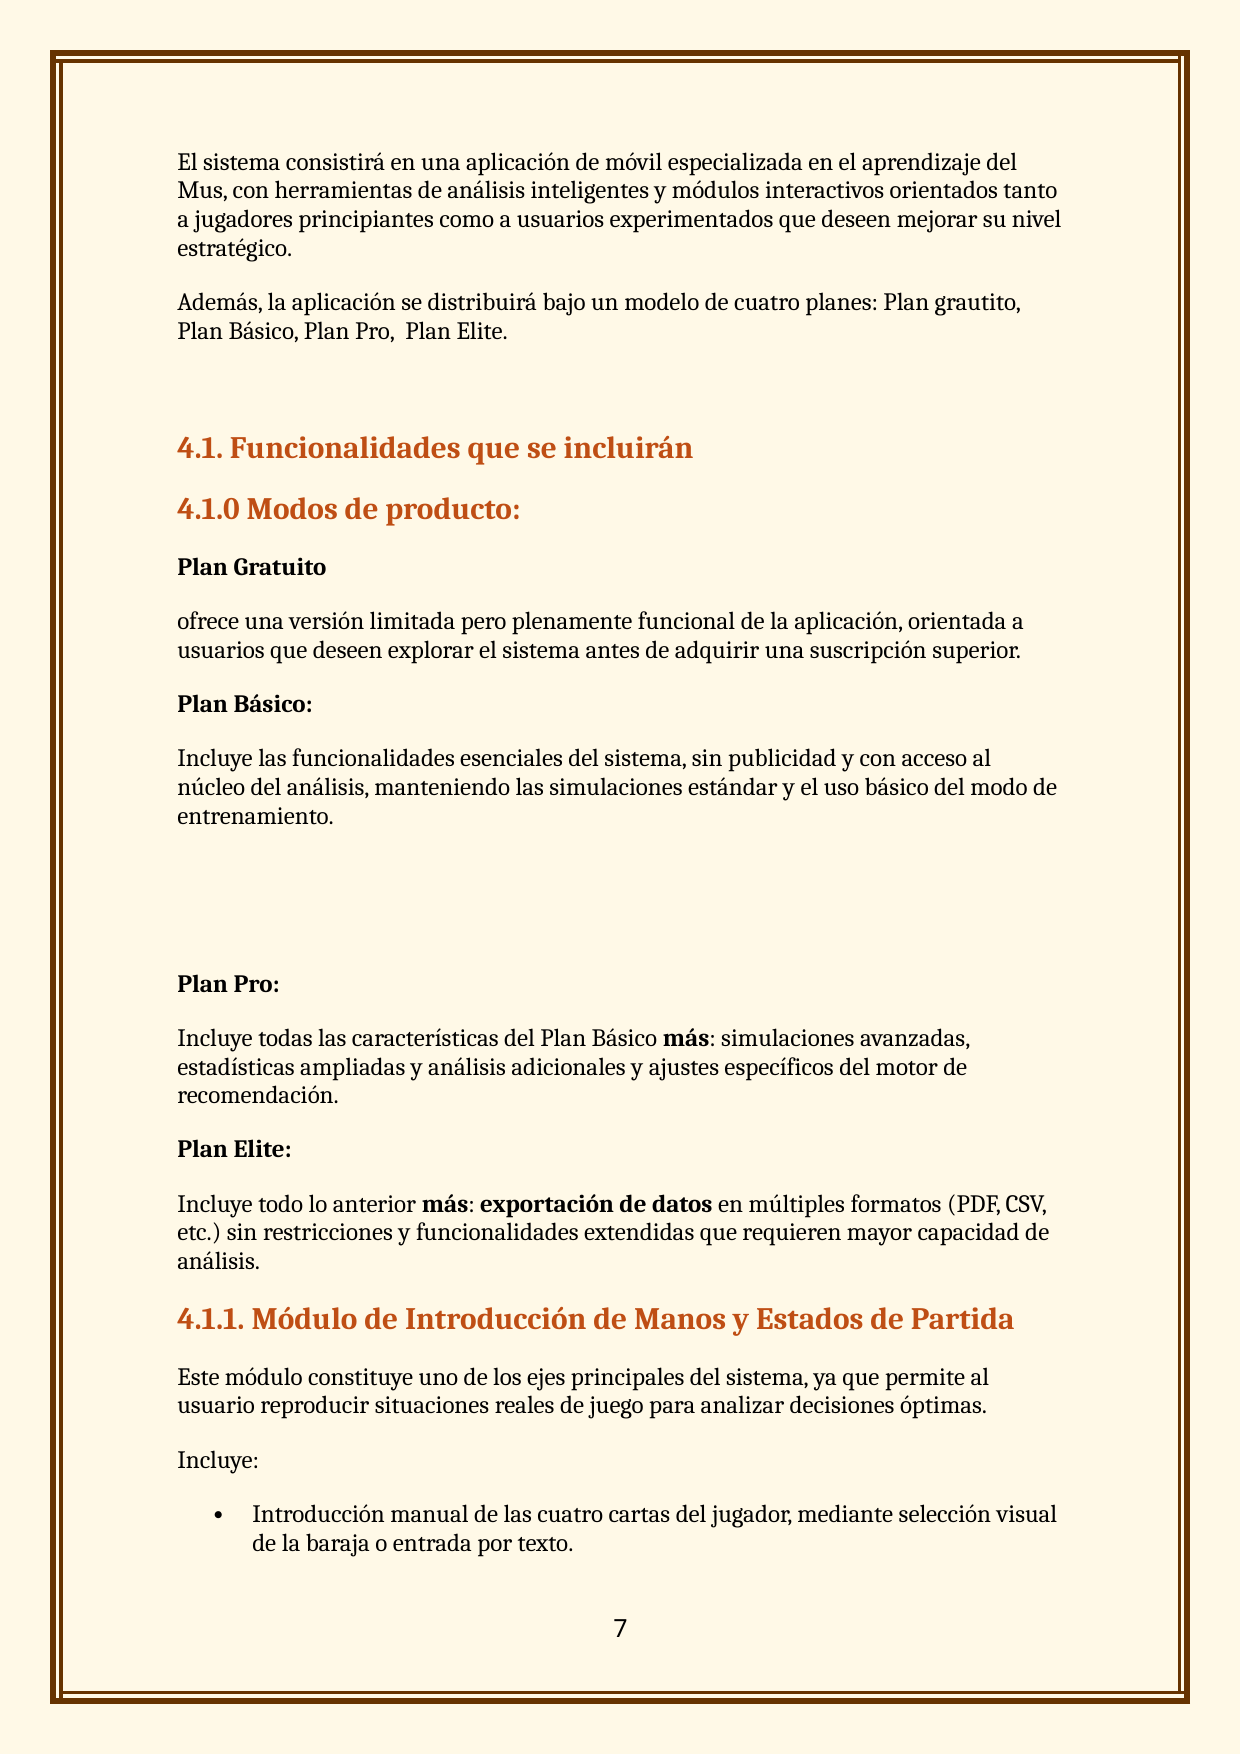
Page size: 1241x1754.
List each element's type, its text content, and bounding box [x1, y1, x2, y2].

text 4.1.0 Modos de producto: [177, 492, 1063, 528]
text Este módulo constituye uno de los ejes principales del sistema, ya que permite al usuario reproducir situaciones reales de juego para analizar decisiones óptimas. [177, 1363, 1063, 1420]
text Incluye todas las características del Plan Básico más: simulaciones avanzadas, estadísticas ampliadas y análisis adicionales y ajustes específicos del motor de recomendación. [177, 1024, 1063, 1110]
text Además, la aplicación se distribuirá bajo un modelo de cuatro planes: Plan grautito, Plan Básico, Plan Pro, Plan Elite. [177, 288, 1063, 345]
text Incluye todo lo anterior más: exportación de datos en múltiples formatos (PDF, CSV, etc.) sin restricciones y funcionalidades extendidas que requieren mayor capacidad de análisis. [177, 1189, 1063, 1276]
text 4.1. Funcionalidades que se incluirán [177, 430, 1063, 466]
text Plan Pro: [177, 969, 1063, 998]
text Incluye las funcionalidades esenciales del sistema, sin publicidad y con acceso al núcleo del análisis, manteniendo las simulaciones estándar y el uso básico del modo de entrenamiento. [177, 744, 1063, 831]
text 4.1.1. Módulo de Introducción de Manos y Estados de Partida [177, 1301, 1063, 1337]
text Plan Gratuito [177, 553, 1063, 582]
text Plan Básico: [177, 690, 1063, 719]
list Introducción manual de las cuatro cartas del jugador, mediante selección visual de la baraja o entrada por texto. [214, 1500, 1063, 1557]
text Incluye: [177, 1446, 1063, 1474]
text Plan Elite: [177, 1135, 1063, 1164]
text ofrece una versión limitada pero plenamente funcional de la aplicación, orientada a usuarios que deseen explorar el sistema antes de adquirir una suscripción superior. [177, 607, 1063, 665]
text El sistema consistirá en una aplicación de móvil especializada en el aprendizaje del Mus, con herramientas de análisis inteligentes y módulos interactivos orientados tanto a jugadores principiantes como a usuarios experimentados que deseen mejorar su nivel estratégico. [177, 147, 1063, 262]
